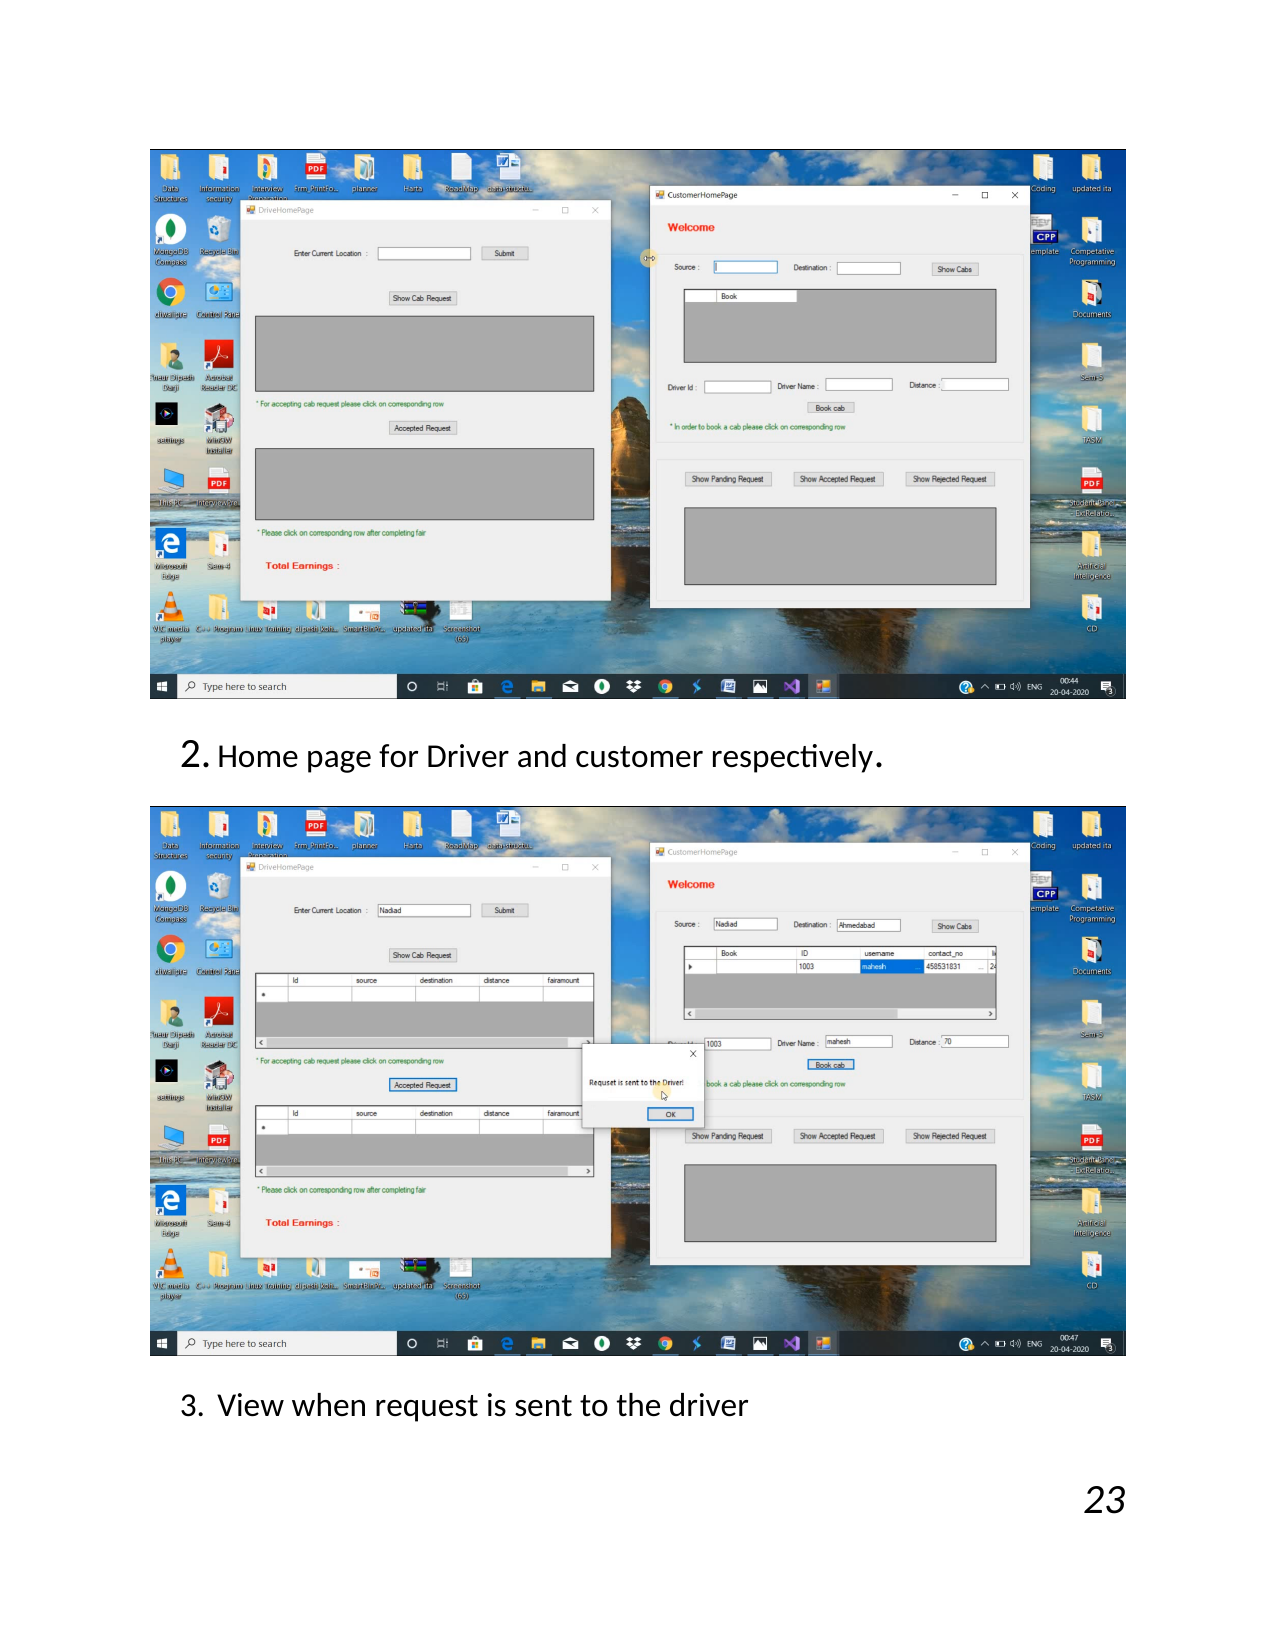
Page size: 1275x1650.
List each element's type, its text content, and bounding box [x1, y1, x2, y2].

list View when request is sent to the driver [179, 1384, 1125, 1424]
list Home page for Driver and customer respectively. [179, 727, 1125, 778]
picture [150, 806, 1126, 1356]
picture [150, 149, 1126, 699]
